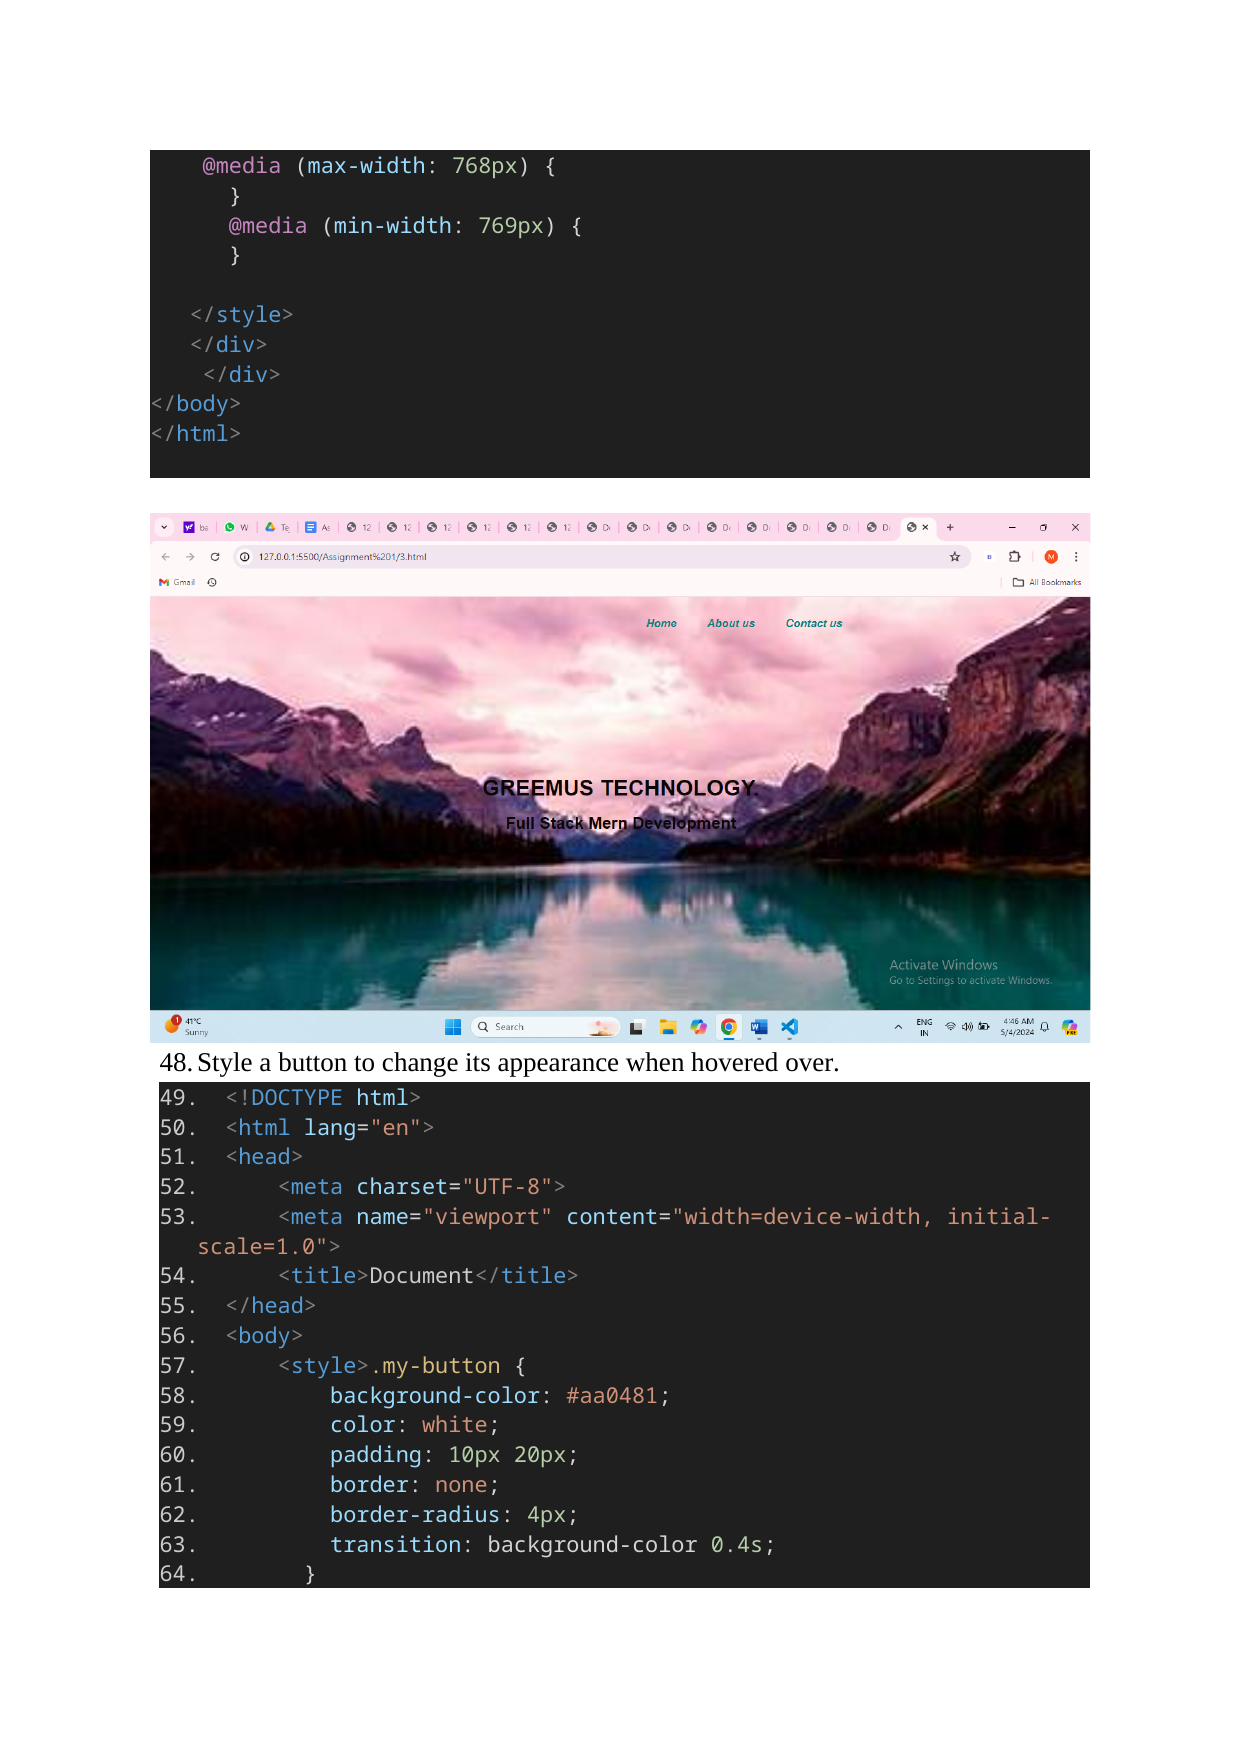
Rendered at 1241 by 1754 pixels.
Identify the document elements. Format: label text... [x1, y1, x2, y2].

list color: white; [159, 1409, 1090, 1439]
text </html> [150, 418, 1090, 448]
list <!DOCTYPE html> [159, 1082, 1090, 1112]
text </body> [150, 388, 1090, 418]
text @media (min-width: 769px) { [150, 209, 1090, 239]
list <body> [159, 1320, 1090, 1350]
text </style> [150, 299, 1090, 329]
list border-radius: 4px; [159, 1499, 1090, 1529]
text </div> [150, 358, 1090, 388]
text } [150, 180, 1090, 209]
list <html lang="en"> [159, 1112, 1090, 1141]
list transition: background-color 0.4s; [159, 1529, 1090, 1558]
list Style a button to change its appearance when hovered over. [159, 1046, 1090, 1077]
list <title>Document</title> [159, 1261, 1090, 1290]
text @media (max-width: 768px) { [150, 150, 1090, 180]
picture [150, 513, 1091, 1043]
list <meta charset="UTF-8"> [159, 1171, 1090, 1201]
list <meta name="viewport" content="width=device-width, initial-scale=1.0"> [159, 1201, 1090, 1261]
list <style>.my-button { [159, 1350, 1090, 1380]
list border: none; [159, 1469, 1090, 1499]
text } [150, 239, 1090, 269]
list background-color: #aa0481; [159, 1380, 1090, 1409]
list padding: 10px 20px; [159, 1439, 1090, 1469]
list </head> [159, 1290, 1090, 1320]
text </div> [150, 329, 1090, 358]
list <head> [159, 1141, 1090, 1171]
list } [159, 1558, 1090, 1588]
